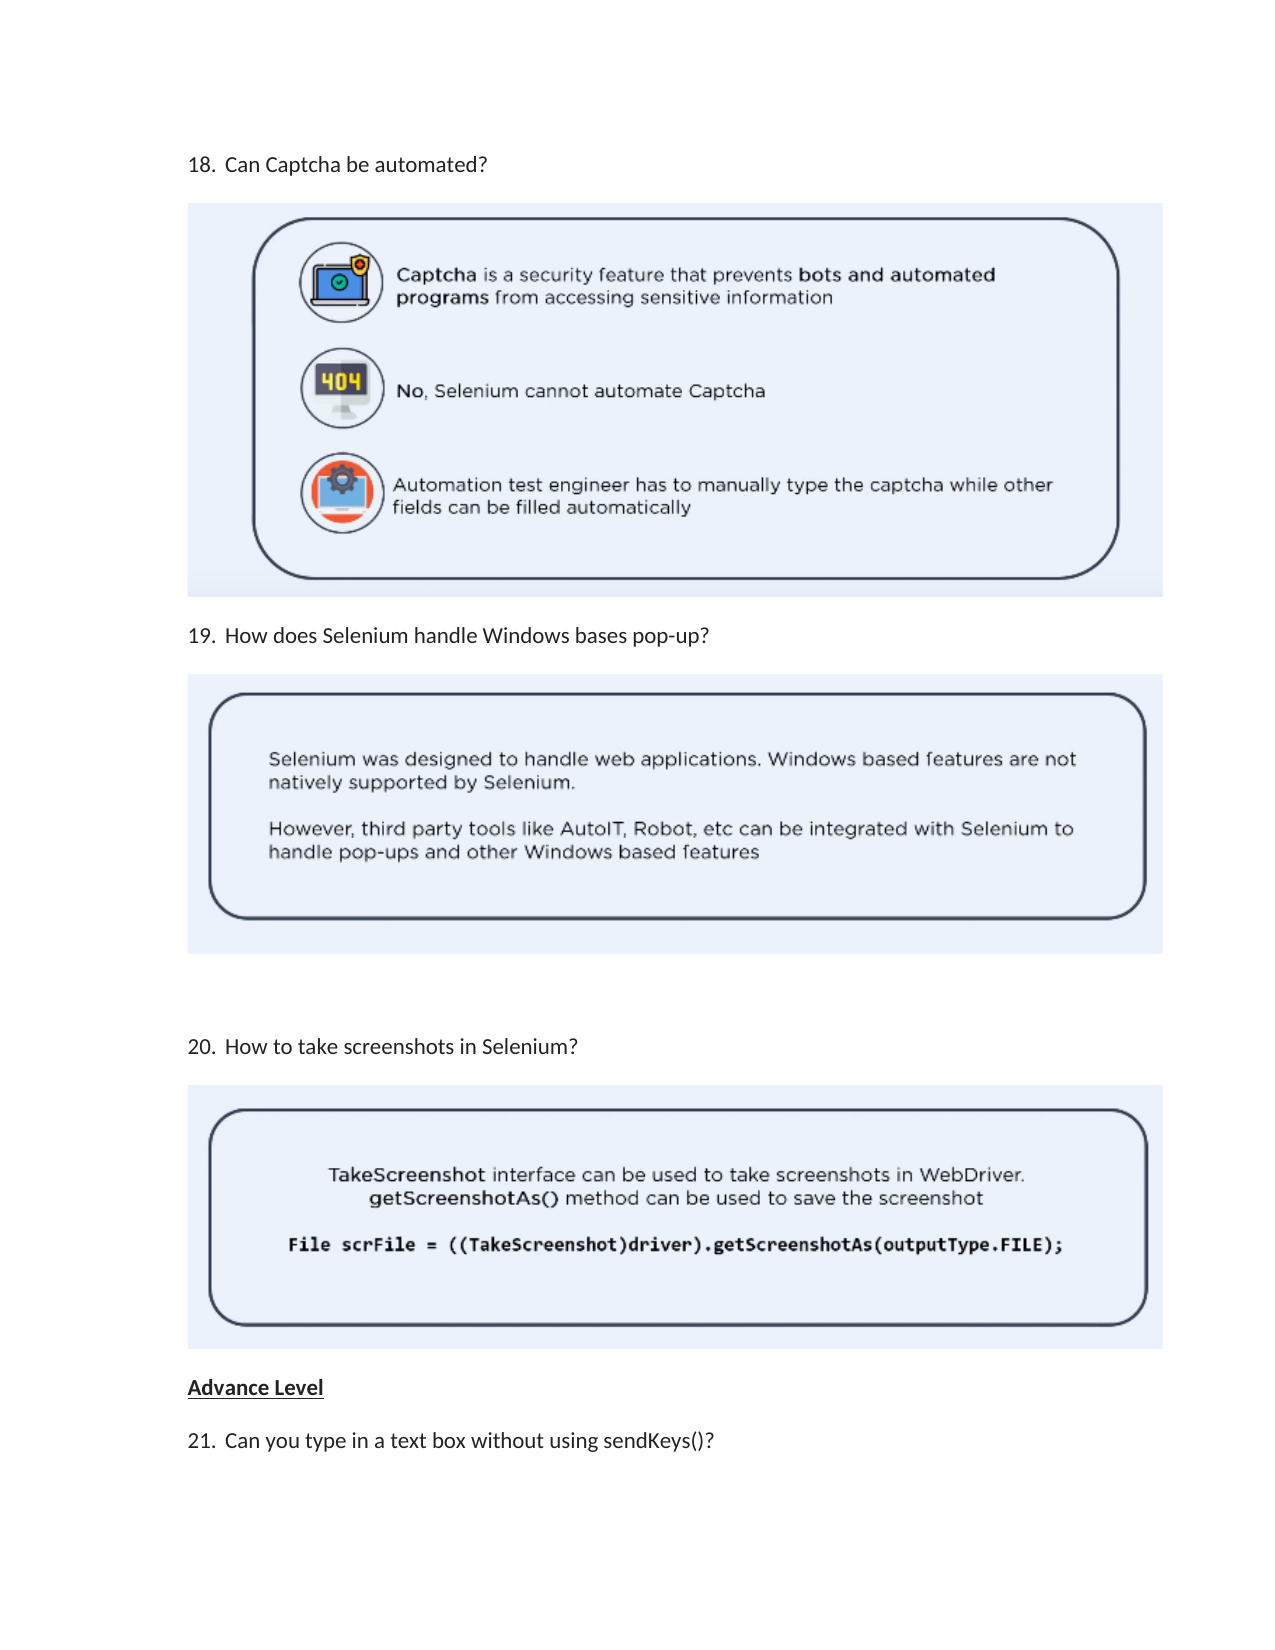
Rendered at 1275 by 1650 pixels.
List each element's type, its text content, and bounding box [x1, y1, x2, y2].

list How does Selenium handle Windows bases pop-up? [187, 622, 1125, 650]
picture [187, 674, 1163, 954]
text Advance Level [187, 1373, 1125, 1402]
picture [187, 203, 1163, 597]
picture [187, 1085, 1163, 1349]
list Can Captcha be automated? [187, 150, 1125, 178]
list How to take screenshots in Selenium? [187, 1032, 1125, 1060]
list Can you type in a text box without using sendKeys()? [187, 1427, 1125, 1454]
